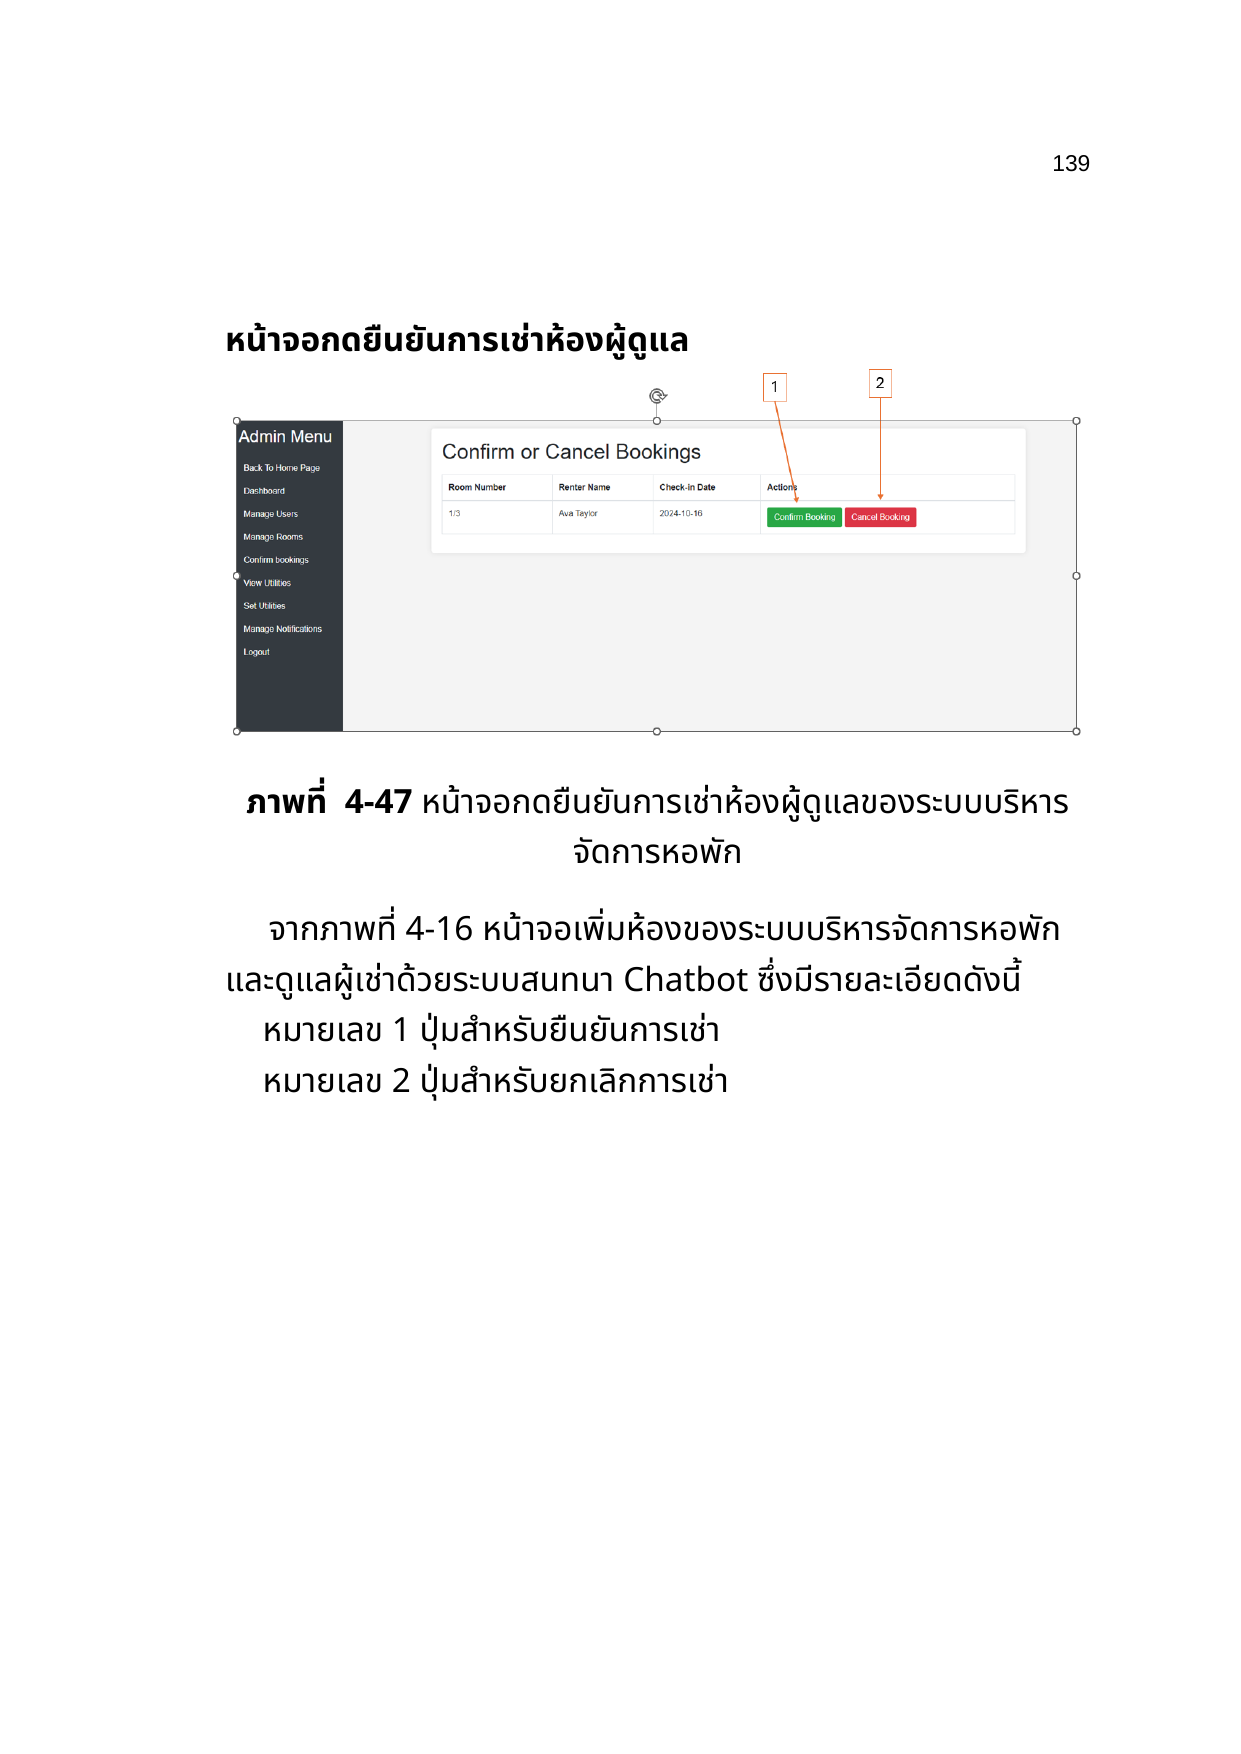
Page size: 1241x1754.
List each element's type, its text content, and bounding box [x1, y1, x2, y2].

picture [225, 366, 1091, 752]
text หน้าจอกดยืนยันการเช่าห้องผู้ดูแล [225, 316, 1090, 366]
text หมายเลข 1 ปุ่มสำหรับยืนยันการเช่า [225, 1006, 1090, 1057]
text หมายเลข 2 ปุ่มสำหรับยกเลิกการเช่า [225, 1057, 1090, 1107]
text จากภาพที่ 4-16 หน้าจอเพิ่มห้องของระบบบริหารจัดการหอพักและดูแลผู้เช่าด้วยระบบสนทนา Chatbot ซึ่งมีรายละเอียดดังนี้ [225, 905, 1090, 1006]
